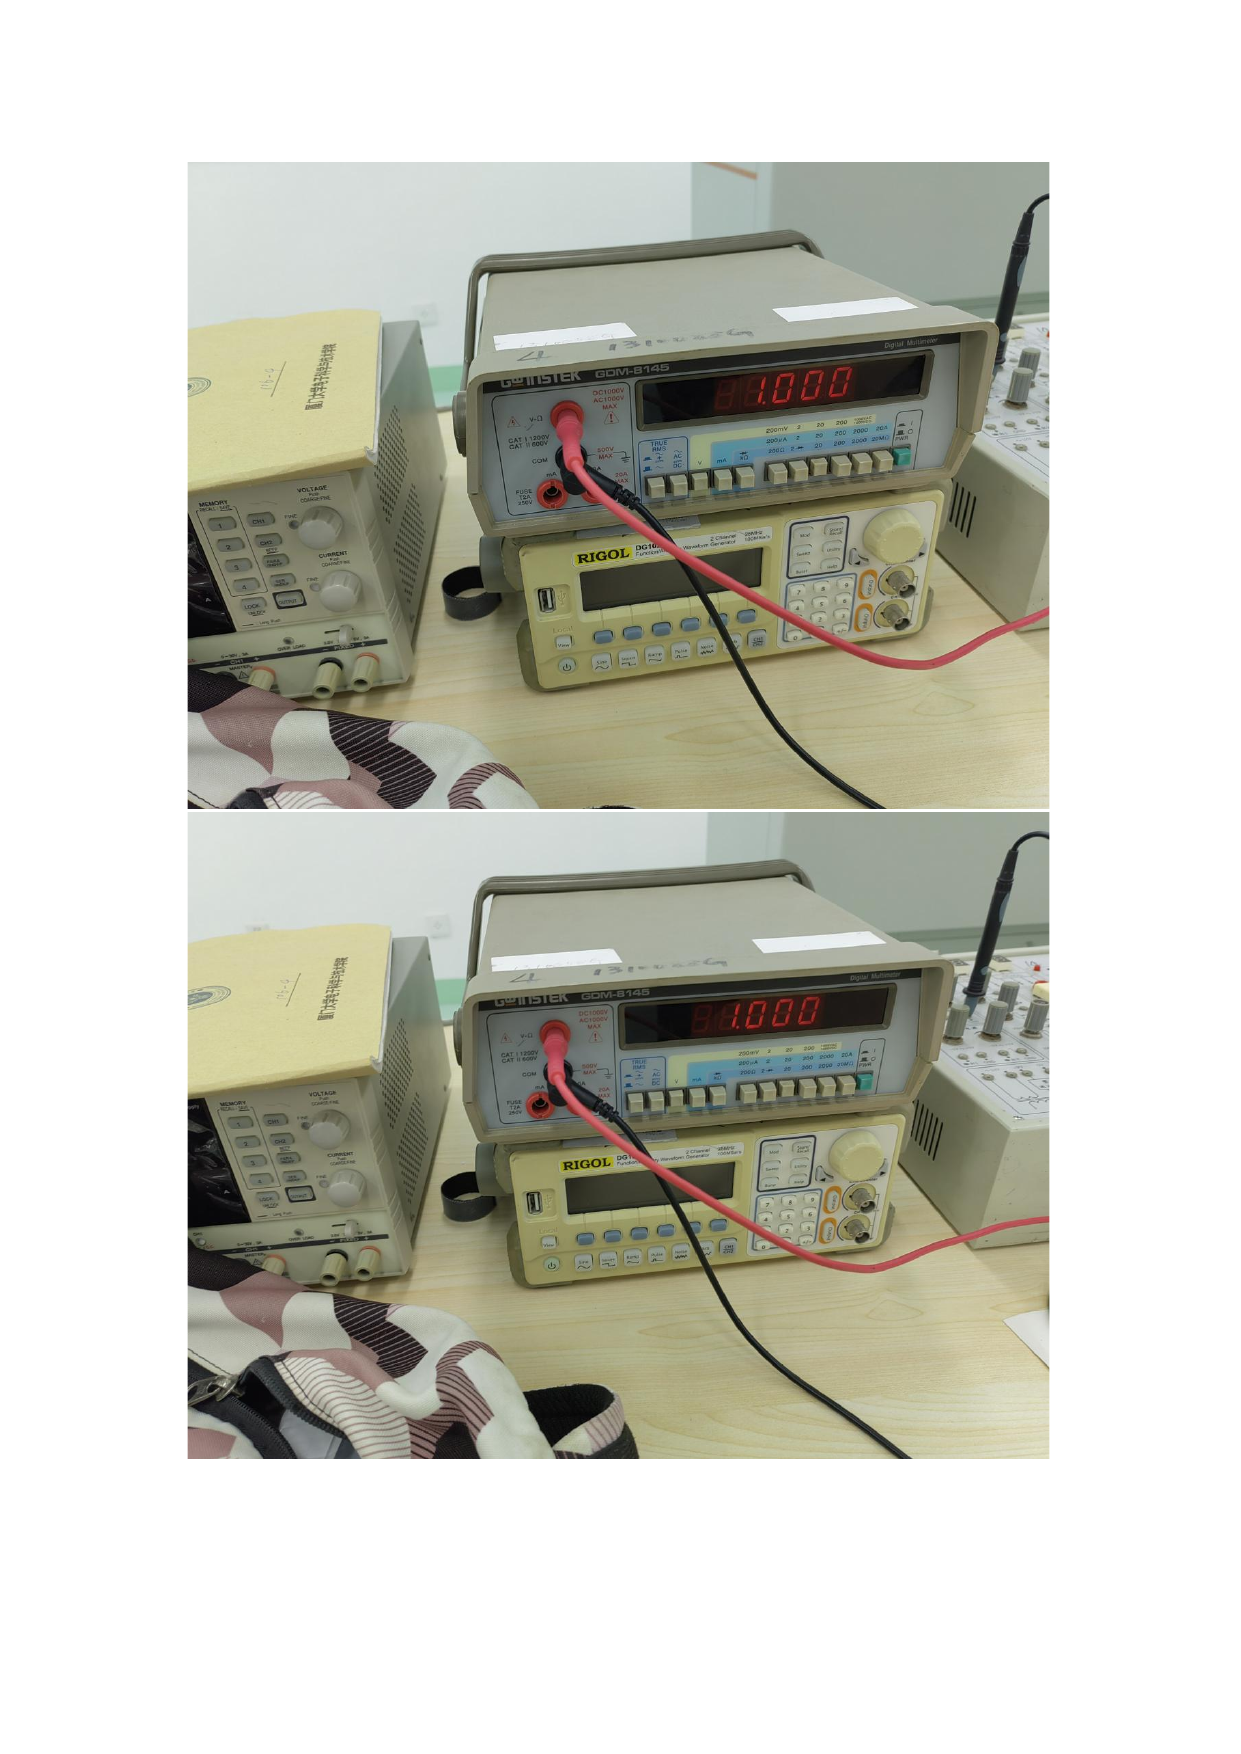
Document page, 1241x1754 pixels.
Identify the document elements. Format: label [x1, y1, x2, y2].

picture [187, 812, 1050, 1459]
picture [187, 162, 1050, 809]
